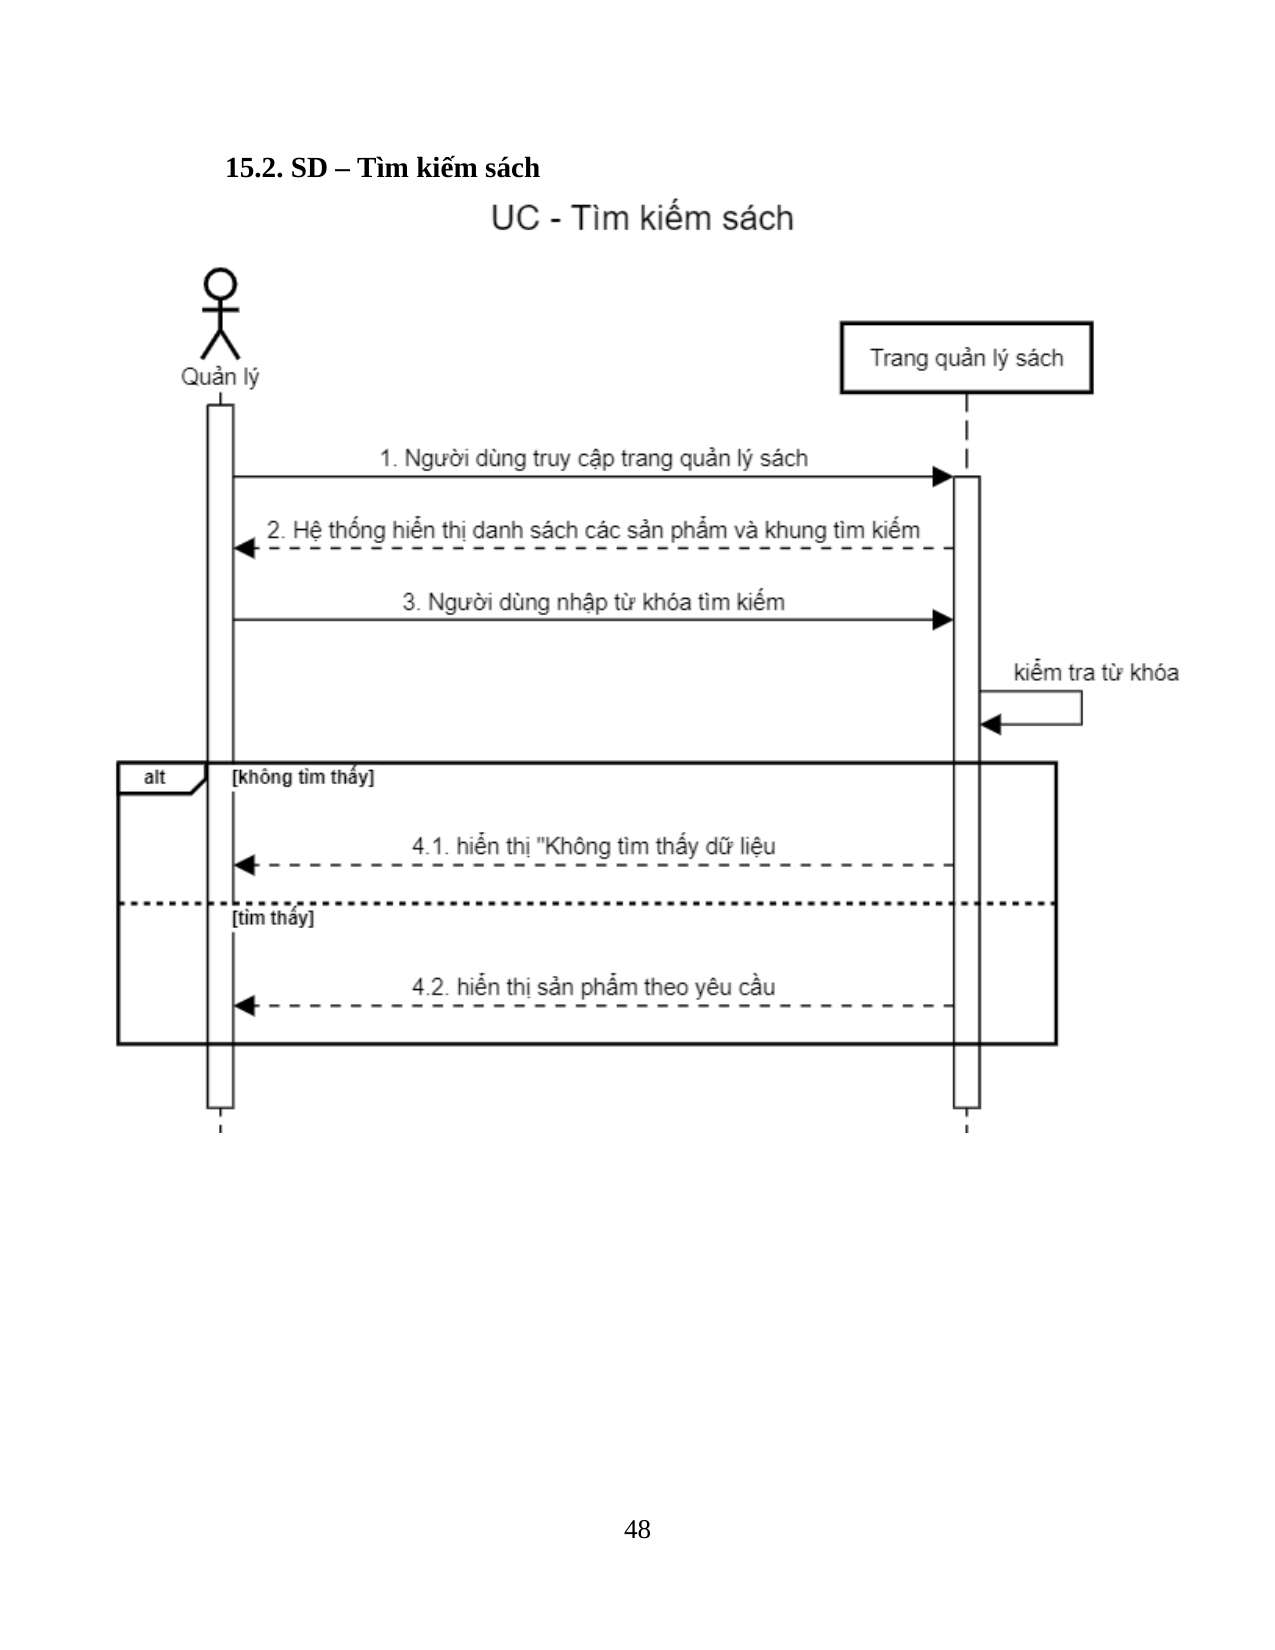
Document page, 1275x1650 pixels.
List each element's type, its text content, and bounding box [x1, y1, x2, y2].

picture [93, 191, 1191, 1133]
subtitle 15.2. SD – Tìm kiếm sách [150, 150, 1125, 183]
